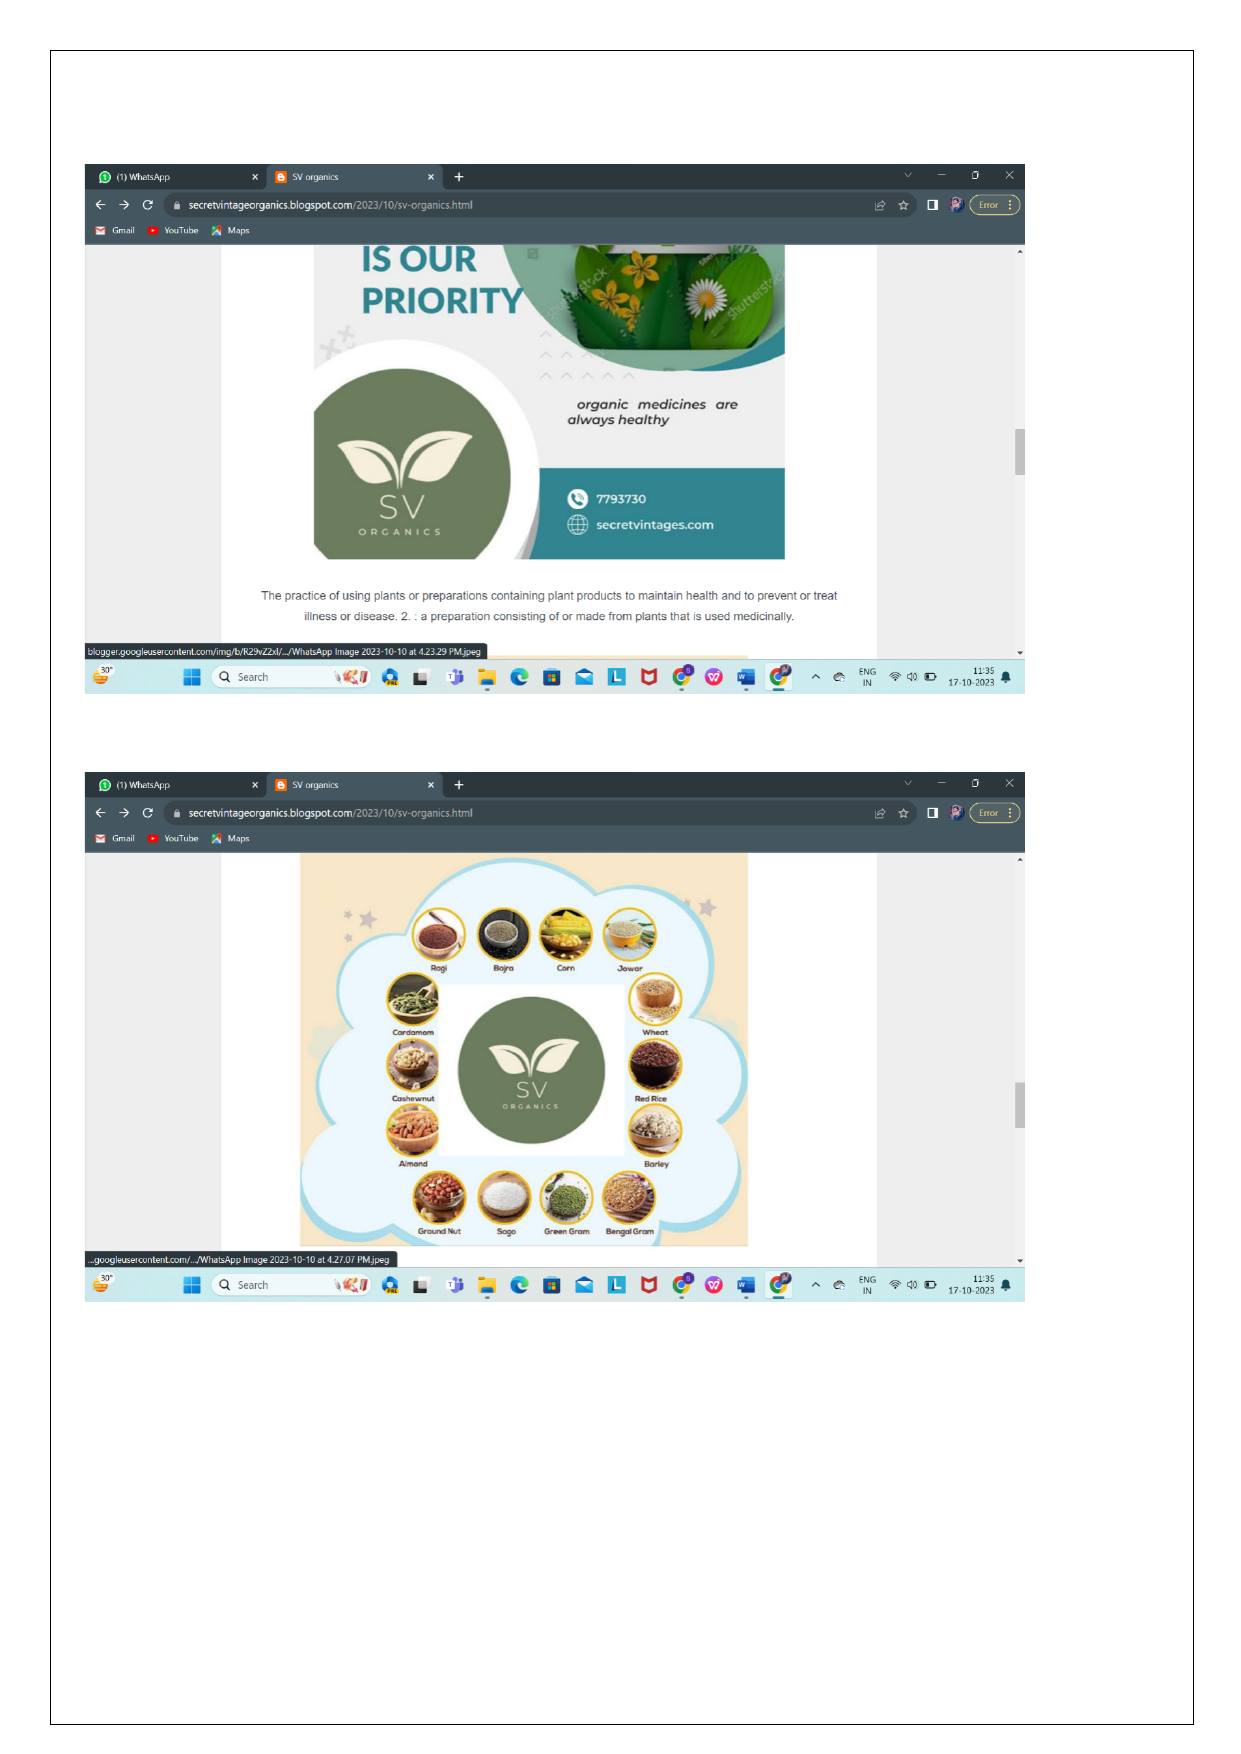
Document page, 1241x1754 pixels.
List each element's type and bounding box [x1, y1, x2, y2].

picture [84, 772, 1025, 1302]
picture [84, 164, 1025, 694]
